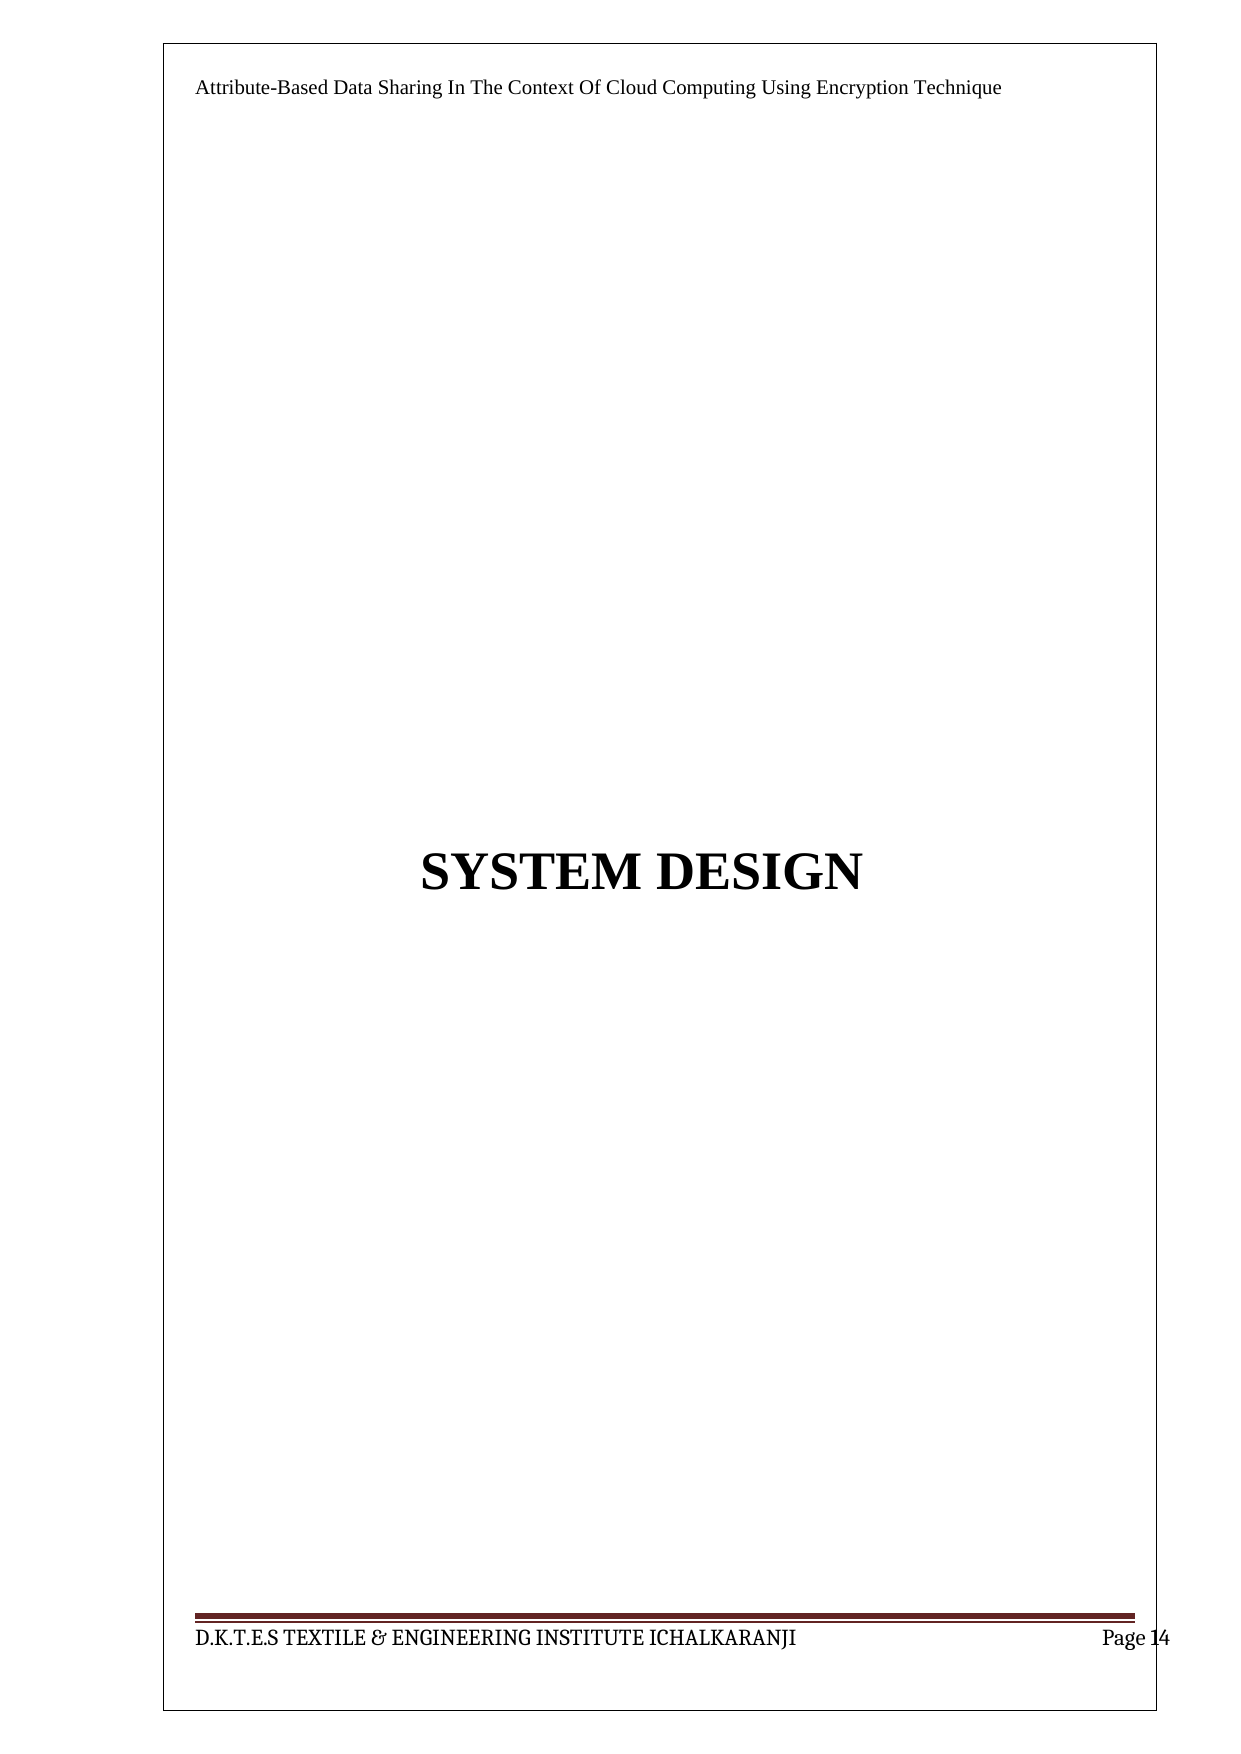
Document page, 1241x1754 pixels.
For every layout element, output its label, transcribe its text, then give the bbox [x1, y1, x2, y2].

subtitle SYSTEM DESIGN [345, 839, 1135, 901]
